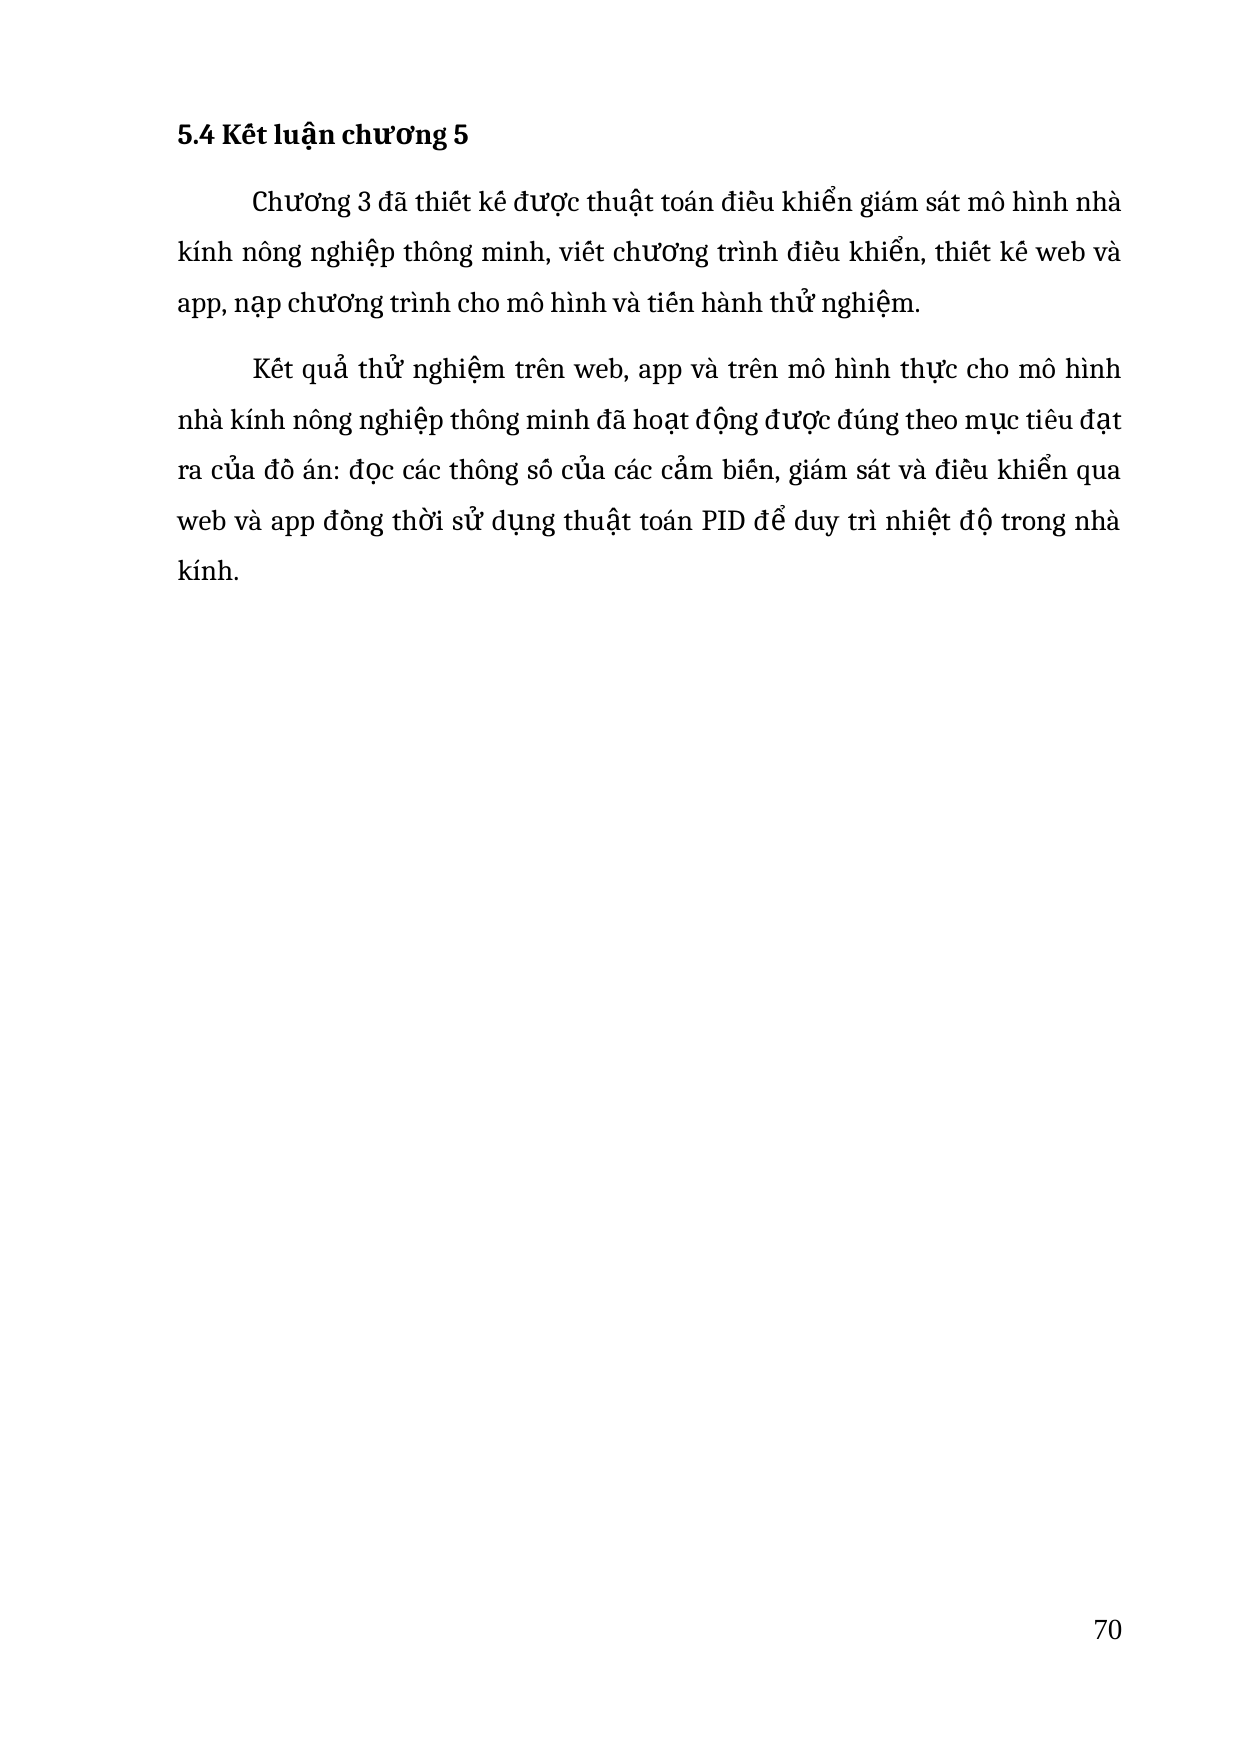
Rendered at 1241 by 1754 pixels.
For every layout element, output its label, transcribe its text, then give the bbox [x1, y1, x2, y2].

subtitle 5.4 Kết luận chương 5 [177, 118, 1122, 152]
text Kết quả thử nghiệm trên web, app và trên mô hình thực cho mô hình nhà kính nông nghiệp thông minh đã hoạt động được đúng theo mục tiêu đạt ra của đồ án: đọc các thông số của các cảm biến, giám sát và điều khiển qua web và app đồng thời sử dụng thuật toán PID để duy trì nhiệt độ trong nhà kính. [177, 353, 1122, 587]
text Chương 3 đã thiết kế được thuật toán điều khiển giám sát mô hình nhà kính nông nghiệp thông minh, viết chương trình điều khiển, thiết kế web và app, nạp chương trình cho mô hình và tiến hành thử nghiệm. [177, 185, 1122, 319]
